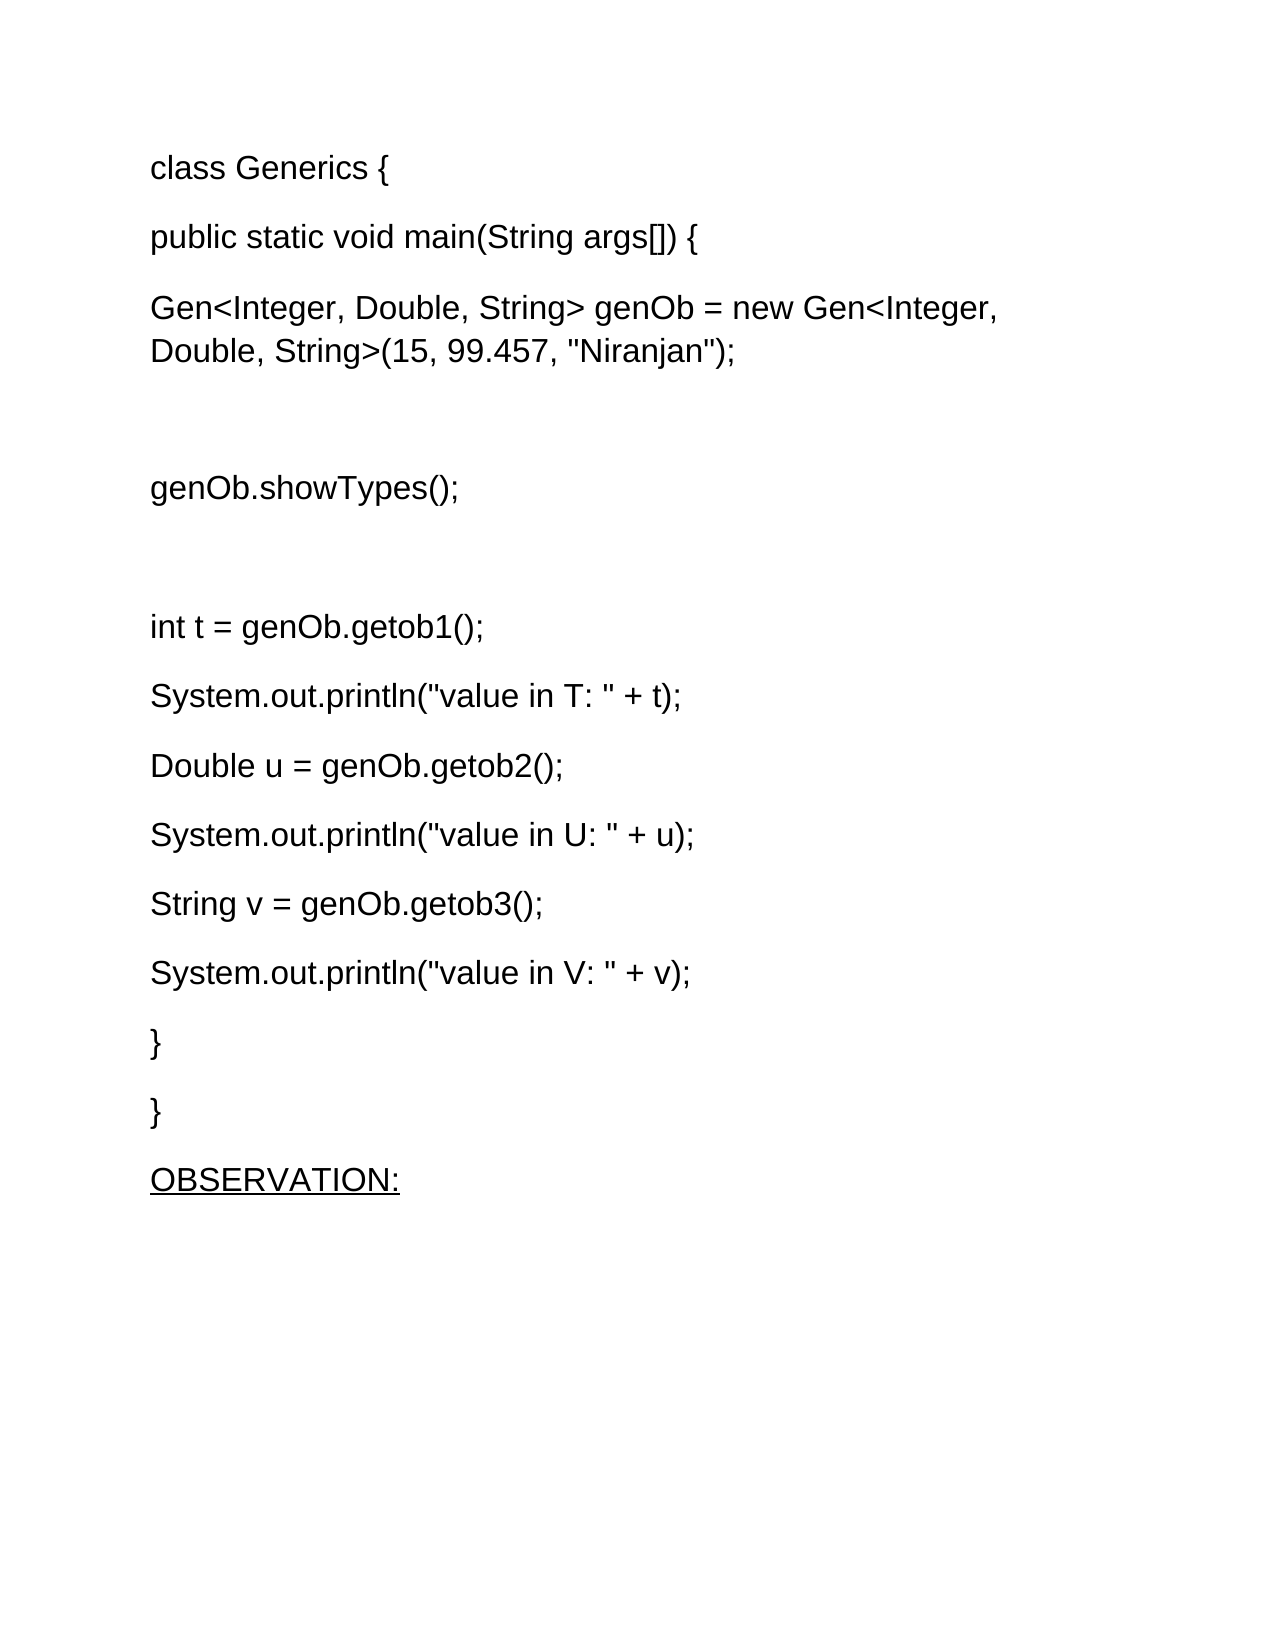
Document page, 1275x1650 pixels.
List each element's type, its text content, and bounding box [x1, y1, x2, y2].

text } OBSERVATION: [150, 1091, 402, 1198]
text Gen<Integer, Double, String> genOb = new Gen<Integer, Double, String>(15, 99.457, "Niranjan"); [150, 288, 1119, 369]
text public static void main(String args[]) { [150, 217, 1139, 256]
text class Generics { [150, 148, 1139, 187]
text int t = genOb.getob1(); System.out.println("value in T: " + t); Double u = genOb.getob2(); System.out.println("value in U: " + u); String v = genOb.getob3(); System.out.println("value in V: " + v); [150, 607, 697, 992]
text } [150, 1022, 1139, 1061]
text genOb.showTypes(); [150, 468, 1139, 507]
